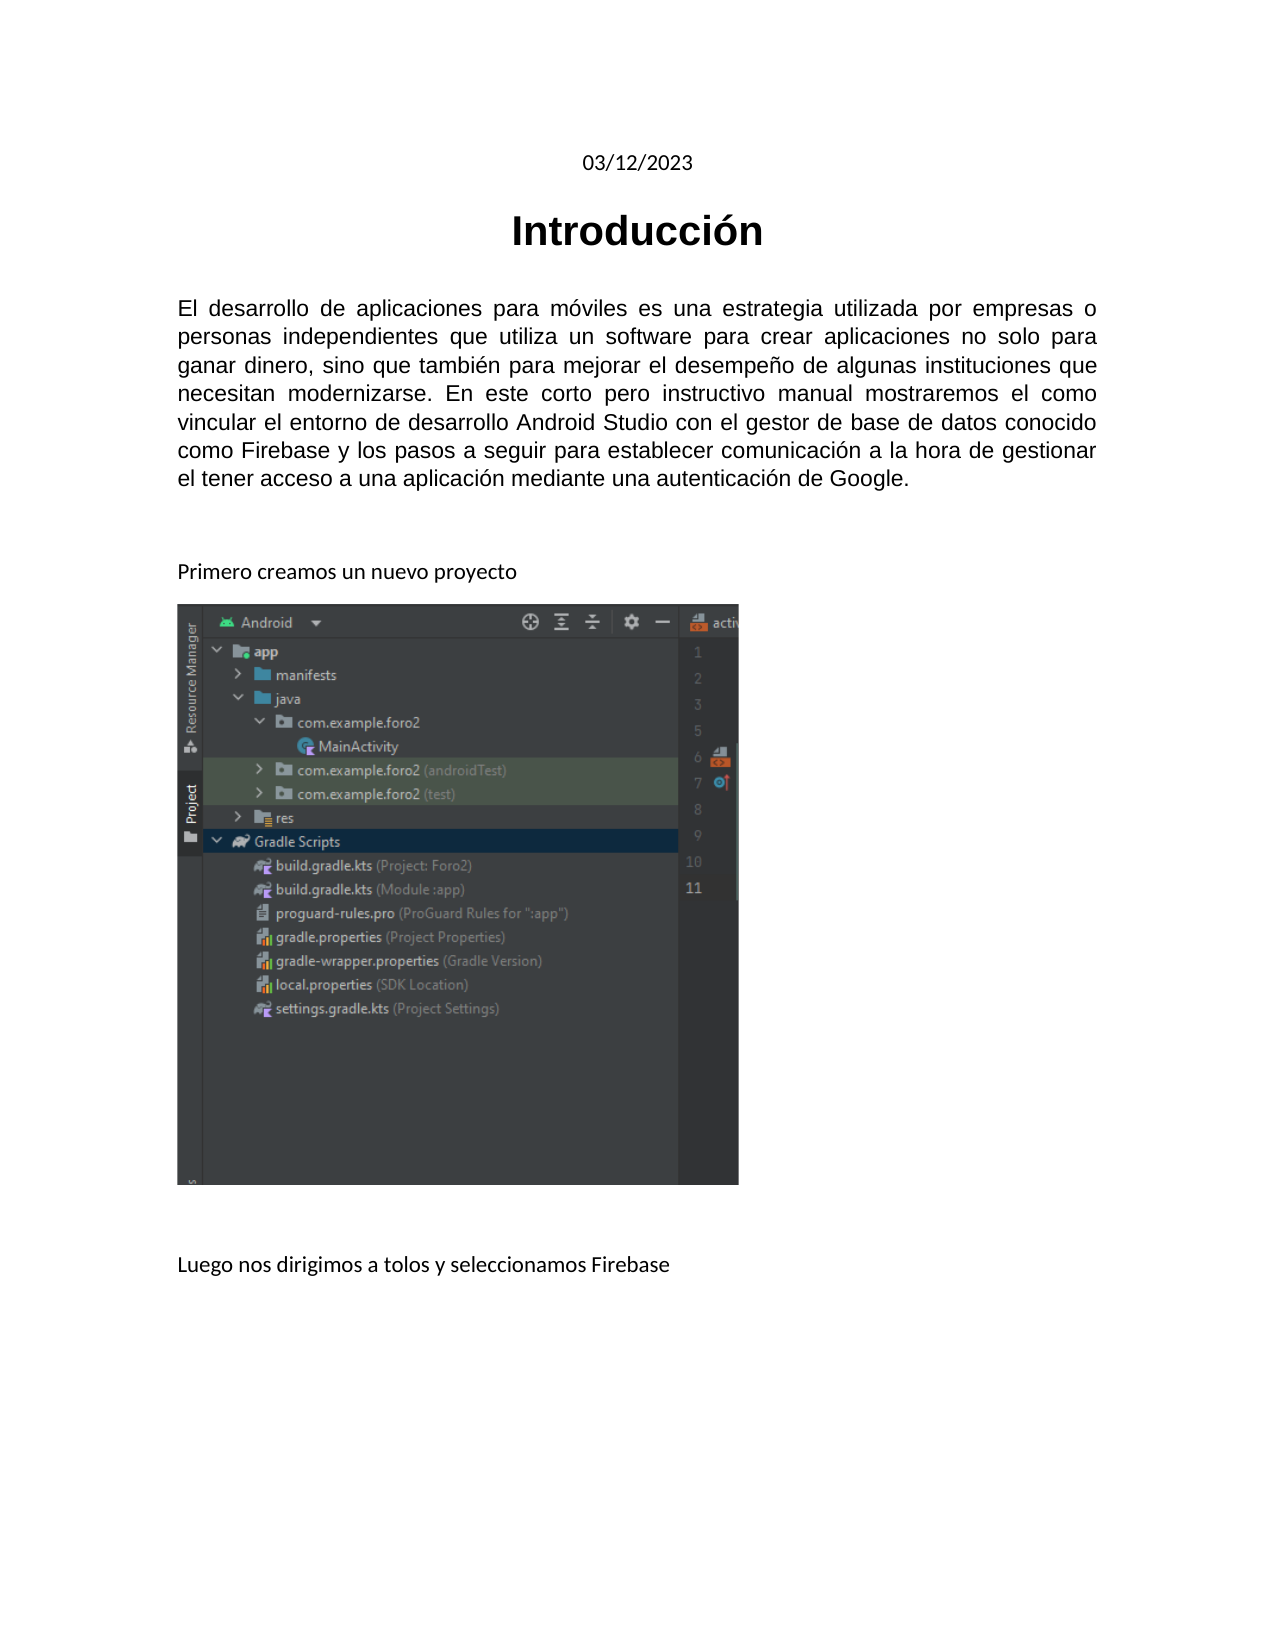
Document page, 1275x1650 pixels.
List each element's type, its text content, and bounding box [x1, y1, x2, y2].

text Introducción [177, 206, 1098, 254]
text Primero creamos un nuevo proyecto [177, 557, 1098, 585]
text Luego nos dirigimos a tolos y seleccionamos Firebase [177, 1250, 1098, 1278]
text El desarrollo de aplicaciones para móviles es una estrategia utilizada por empresas o personas independientes que utiliza un software para crear aplicaciones no solo para ganar dinero, sino que también para mejorar el desempeño de algunas instituciones que necesitan modernizarse. En este corto pero instructivo manual mostraremos el como vincular el entorno de desarrollo Android Studio con el gestor de base de datos conocido como Firebase y los pasos a seguir para establecer comunicación a la hora de gestionar el tener acceso a una aplicación mediante una autenticación de Google. [177, 295, 1098, 492]
text 03/12/2023 [177, 148, 1098, 176]
picture [177, 604, 739, 1185]
